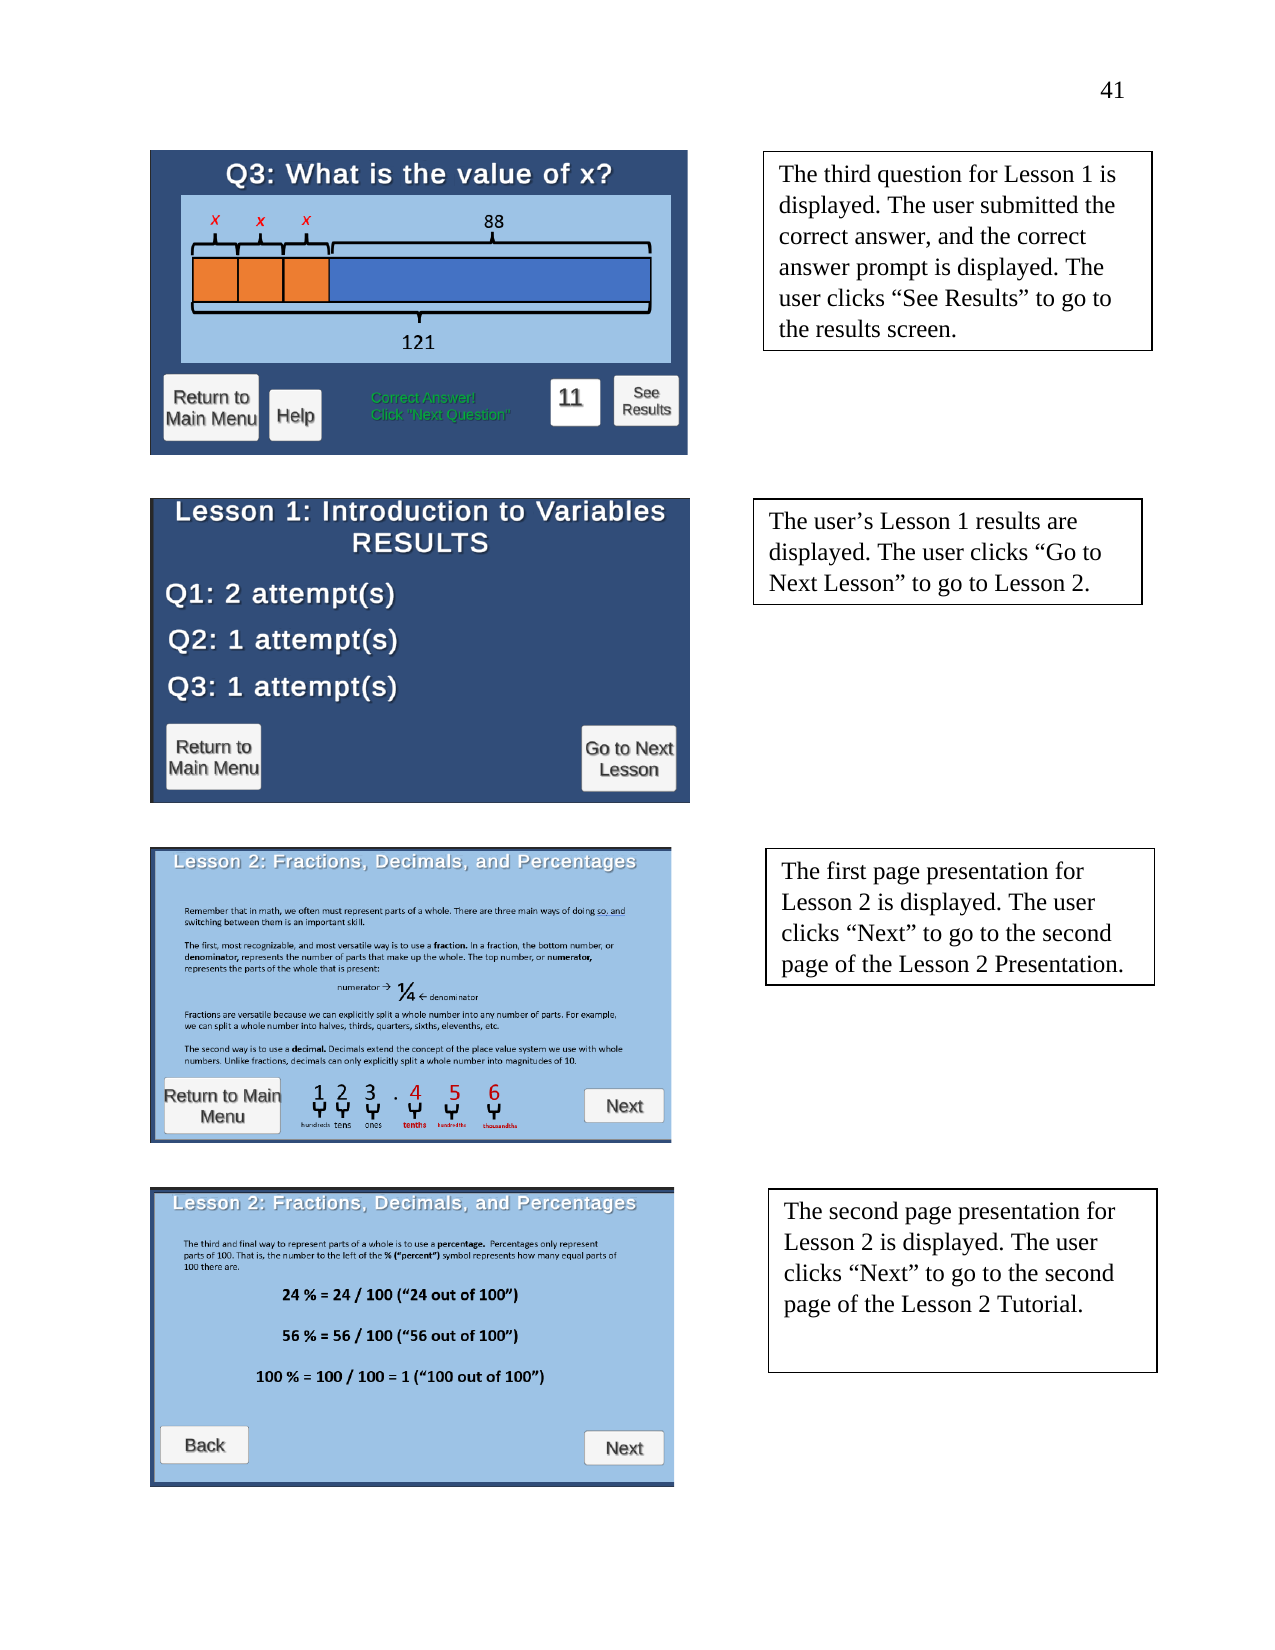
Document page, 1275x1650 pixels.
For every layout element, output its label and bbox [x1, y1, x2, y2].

picture [150, 150, 688, 455]
picture [150, 847, 672, 1143]
picture [150, 1187, 675, 1487]
picture [150, 498, 690, 803]
